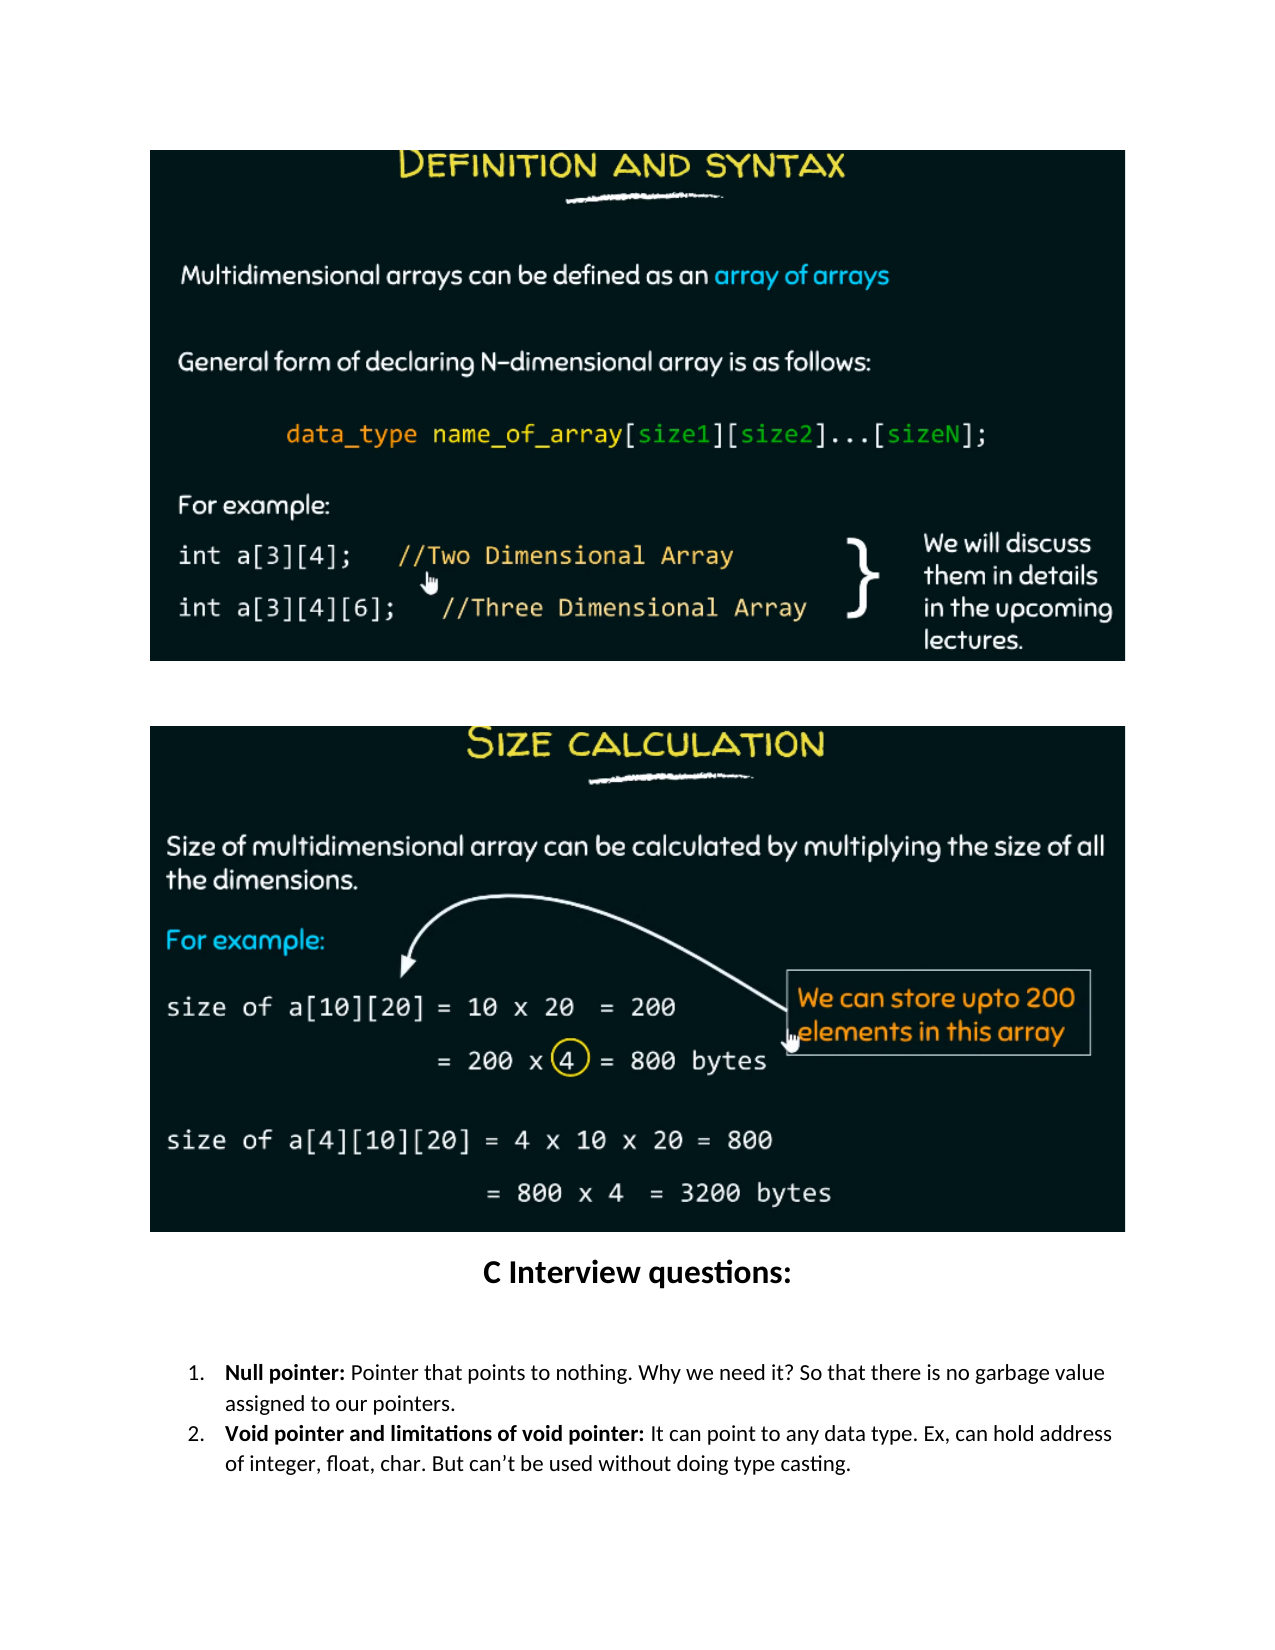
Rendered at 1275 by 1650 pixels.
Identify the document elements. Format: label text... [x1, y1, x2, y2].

list Void pointer and limitations of void pointer: It can point to any data type. Ex, can hold address of integer, float, char. But can’t be used without doing type casting. [187, 1419, 1125, 1477]
picture [150, 150, 1125, 661]
text C Interview questions: [150, 1251, 1125, 1292]
list Null pointer: Pointer that points to nothing. Why we need it? So that there is no garbage value assigned to our pointers. [187, 1358, 1125, 1417]
picture [150, 726, 1125, 1232]
